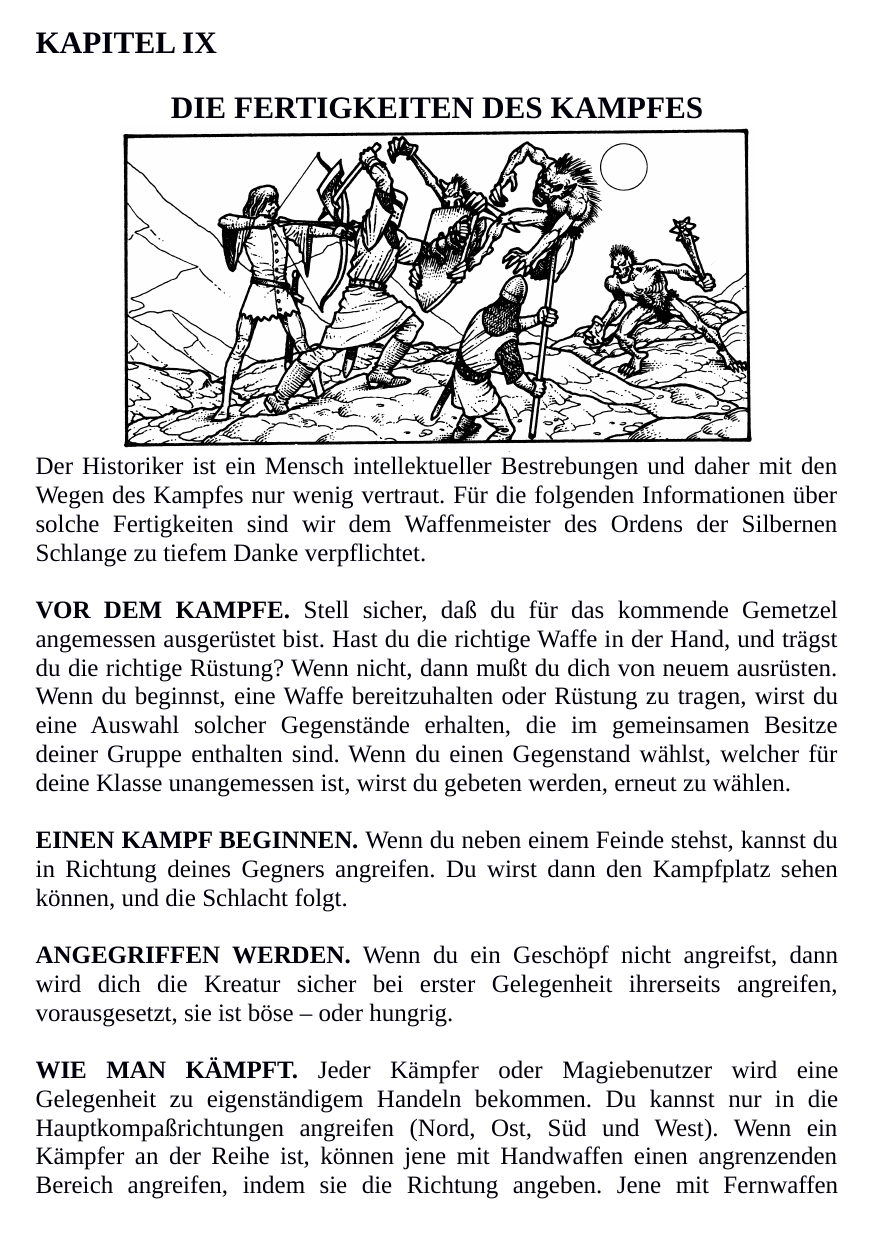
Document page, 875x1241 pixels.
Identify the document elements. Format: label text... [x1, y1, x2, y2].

text DIE FERTIGKEITEN DES KAMPFES [35, 89, 839, 125]
text EINEN KAMPF BEGINNEN. Wenn du neben einem Feinde stehst, kannst du in Richtung deines Gegners angreifen. Du wirst dann den Kampfplatz sehen können, und die Schlacht folgt. [35, 825, 839, 911]
text Der Historiker ist ein Mensch intellektueller Bestrebungen und daher mit den Wegen des Kampfes nur wenig vertraut. Für die folgenden Informationen über solche Fertigkeiten sind wir dem Waffenmeister des Ordens der Silbernen Schlange zu tiefem Danke verpflichtet. [35, 451, 839, 566]
picture [118, 125, 756, 452]
text KAPITEL IX [35, 25, 839, 61]
text ANGEGRIFFEN WERDEN. Wenn du ein Geschöpf nicht angreifst, dann wird dich die Kreatur sicher bei erster Gelegenheit ihrerseits angreifen, vorausgesetzt, sie ist böse – oder hungrig. [35, 940, 839, 1026]
text VOR DEM KAMPFE. Stell sicher, daß du für das kommende Gemetzel angemessen ausgerüstet bist. Hast du die richtige Waffe in der Hand, und trägst du die richtige Rüstung? Wenn nicht, dann mußt du dich von neuem ausrüsten. Wenn du beginnst, eine Waffe bereitzuhalten oder Rüstung zu tragen, wirst du eine Auswahl solcher Gegenstände erhalten, die im gemeinsamen Besitze deiner Gruppe enthalten sind. Wenn du einen Gegenstand wählst, welcher für deine Klasse unangemessen ist, wirst du gebeten werden, erneut zu wählen. [35, 595, 839, 796]
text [35, 1055, 839, 1199]
